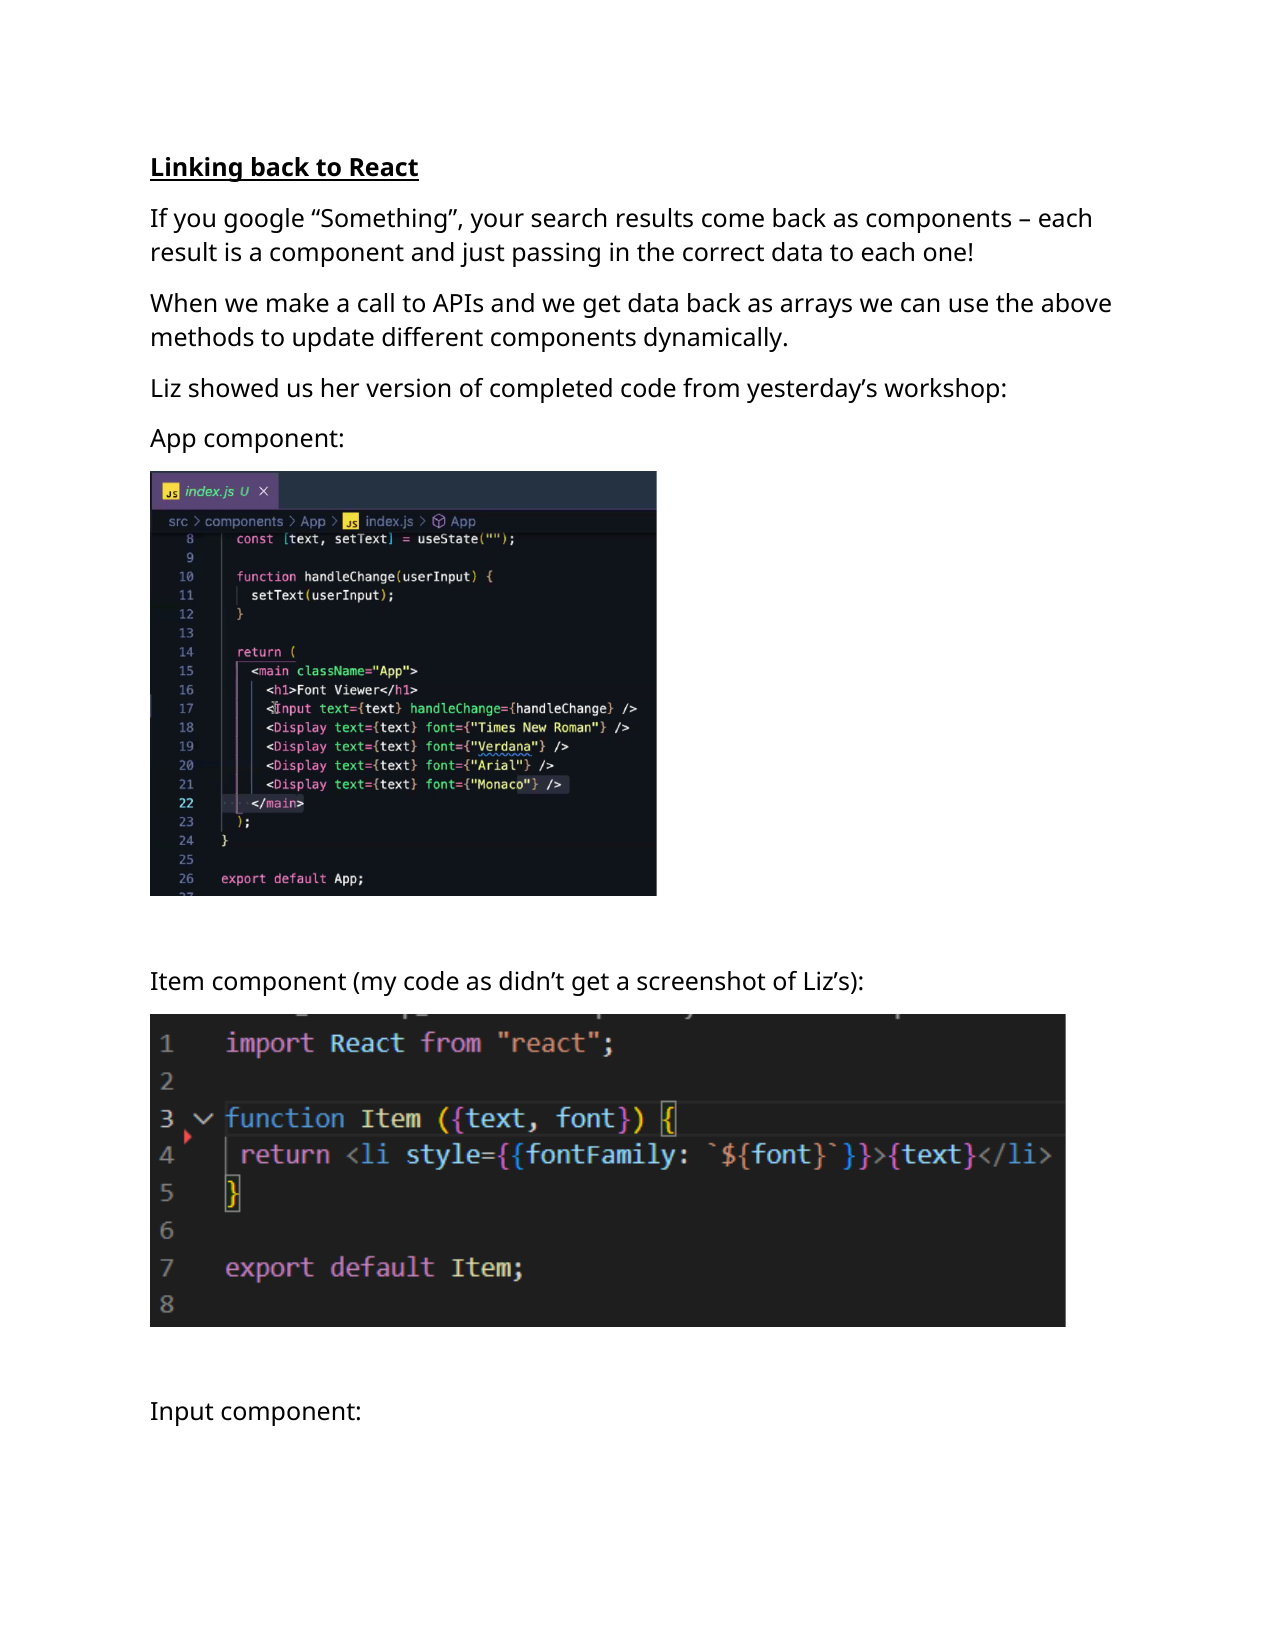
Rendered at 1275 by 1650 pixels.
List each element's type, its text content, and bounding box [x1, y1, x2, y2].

picture [150, 471, 657, 896]
text Item component (my code as didn’t get a screenshot of Liz’s): [150, 963, 1125, 997]
text Input component: [150, 1394, 1125, 1428]
text App component: [150, 421, 1125, 455]
text When we make a call to APIs and we get data back as arrays we can use the above methods to update different components dynamically. [150, 286, 1125, 354]
text If you google “Something”, your search results come back as components – each result is a component and just passing in the correct data to each one! [150, 201, 1125, 269]
text Linking back to React [150, 150, 1125, 184]
picture [150, 1014, 1066, 1327]
text Liz showed us her version of completed code from yesterday’s workshop: [150, 370, 1125, 404]
